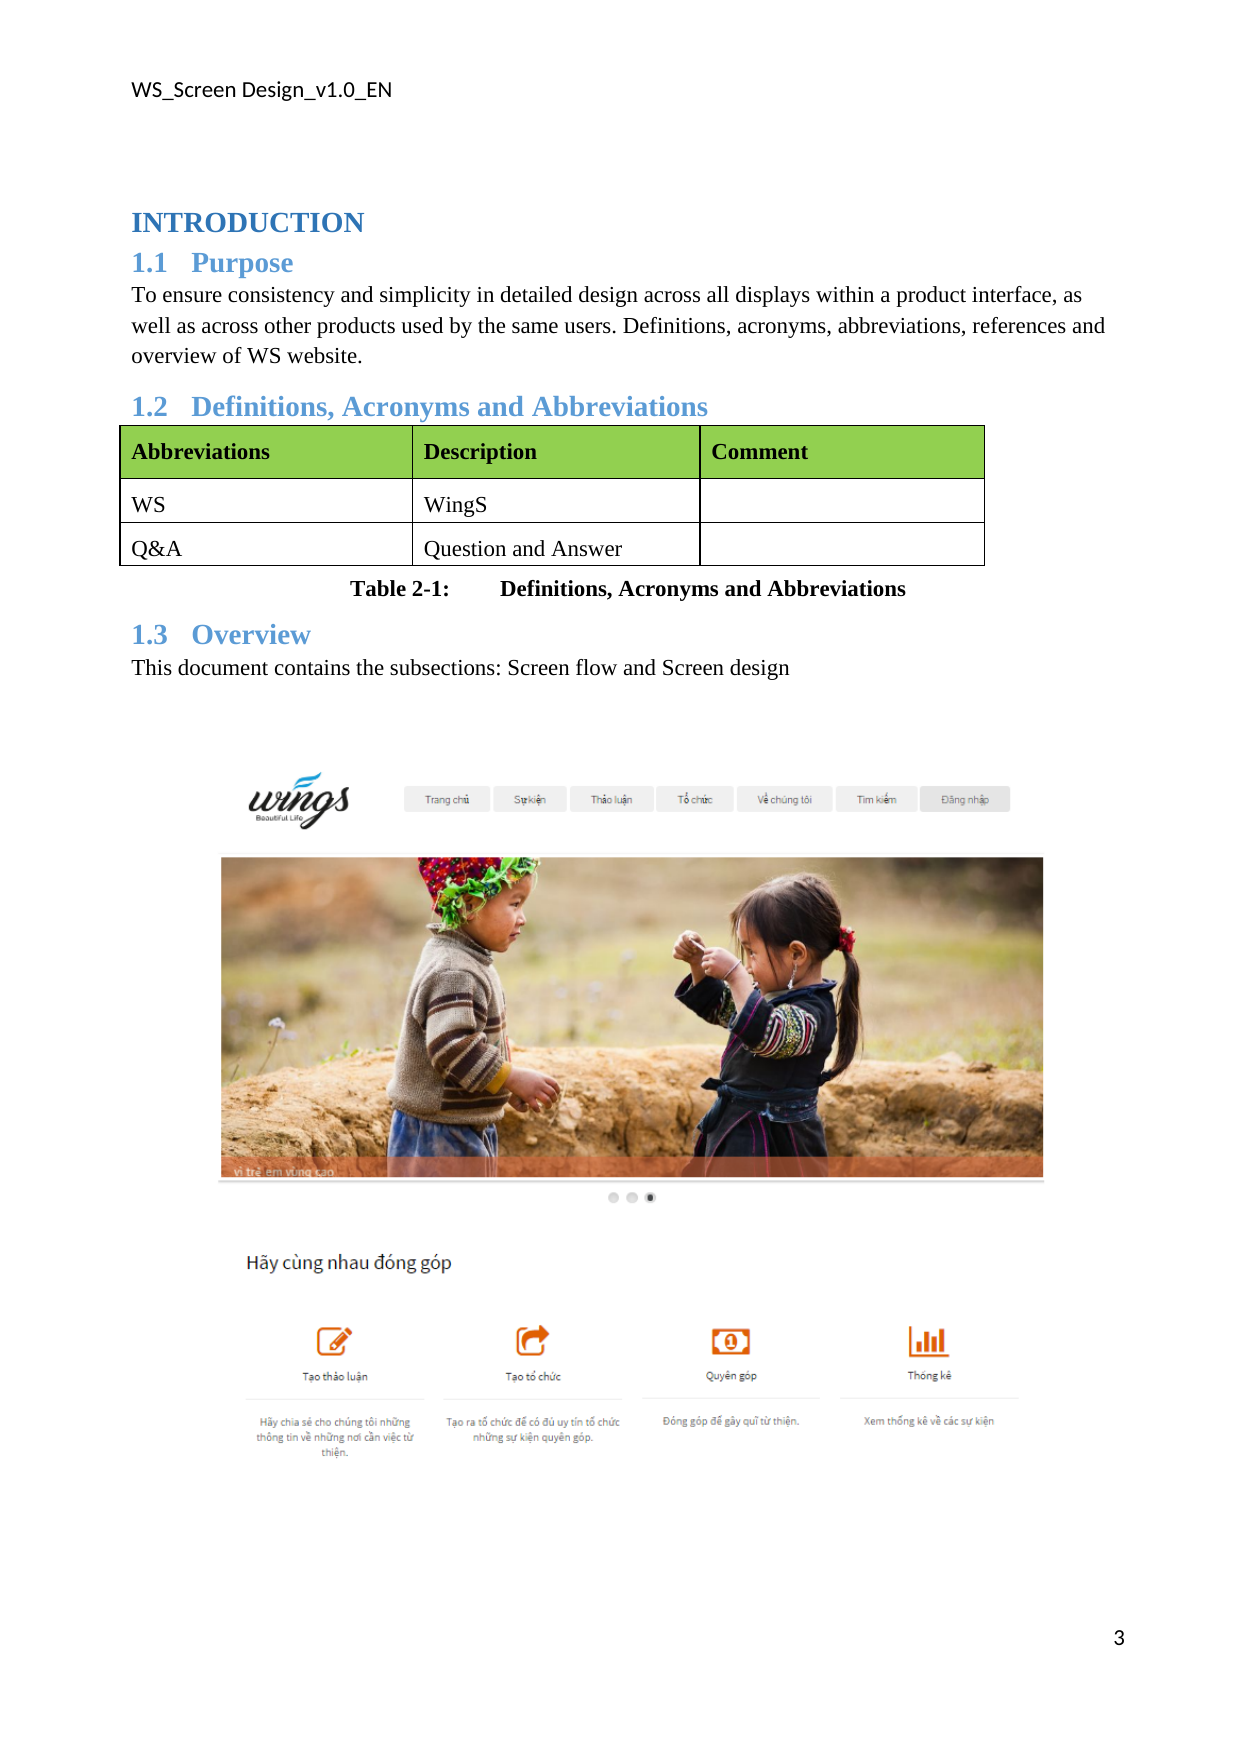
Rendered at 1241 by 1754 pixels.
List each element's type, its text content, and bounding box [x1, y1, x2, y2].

subtitle Purpose [131, 245, 1125, 279]
table_header Description [413, 426, 699, 478]
text To ensure consistency and simplicity in detailed design across all displays within a product interface, as well as across other products used by the same users. Definitions, acronyms, abbreviations, references and overview of WS website. [131, 281, 1125, 368]
table_cell WingS [413, 479, 699, 522]
subtitle Definitions, Acronyms and Abbreviations [131, 389, 1125, 422]
subtitle Introduction [131, 205, 1125, 238]
text Definitions, Acronyms and Abbreviations [131, 575, 1125, 601]
table_cell [701, 523, 984, 565]
text This document contains the subsections: Screen flow and Screen design [131, 654, 1125, 680]
table_cell [701, 479, 984, 522]
table_cell Question and Answer [413, 523, 699, 565]
subtitle Overview [131, 617, 1125, 651]
picture [150, 745, 1141, 1482]
table_header Abbreviations [121, 426, 412, 478]
table_cell Q&A [121, 523, 412, 565]
table_header Comment [701, 426, 984, 478]
table_cell WS [121, 479, 412, 522]
